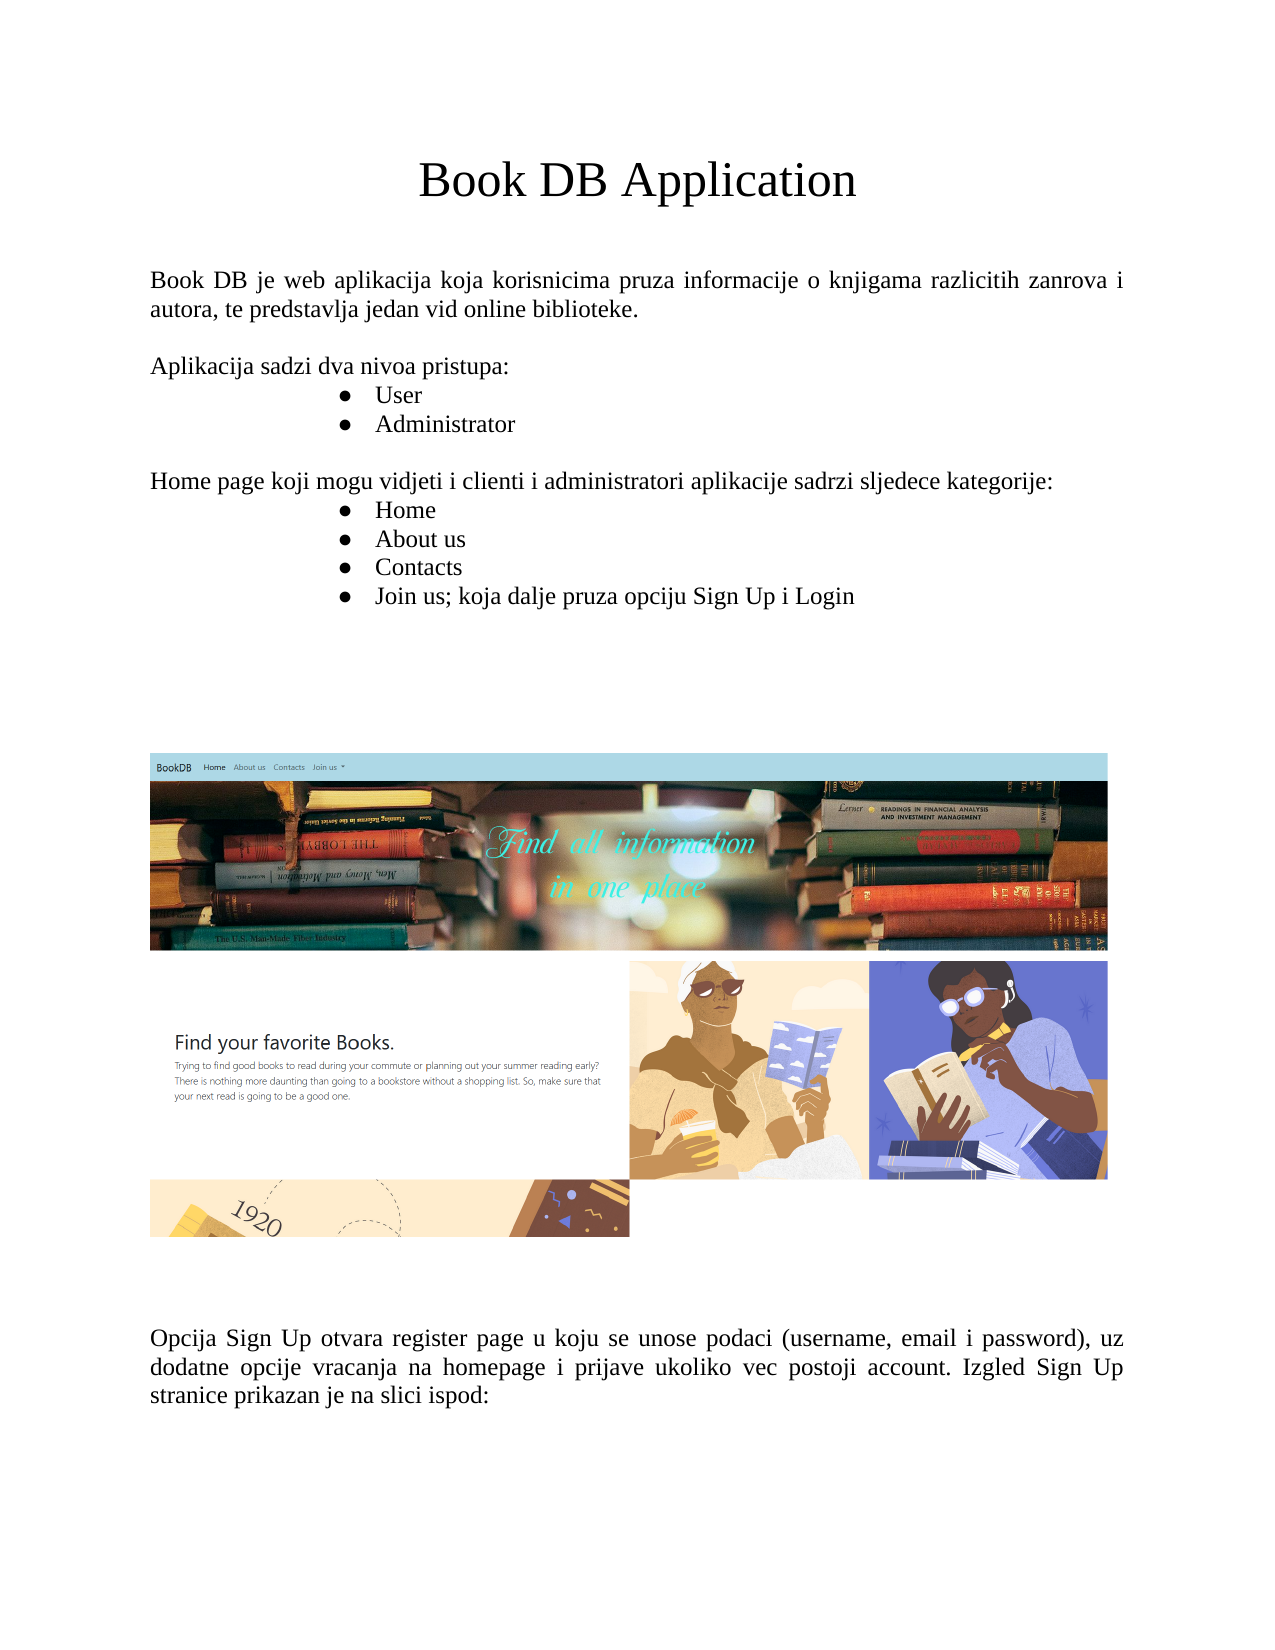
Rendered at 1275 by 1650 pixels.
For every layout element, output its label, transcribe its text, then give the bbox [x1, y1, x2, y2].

text Home page koji mogu vidjeti i clienti i administratori aplikacije sadrzi sljedece kategorije: [150, 437, 1125, 495]
picture [150, 753, 1108, 1237]
list Home [337, 495, 1125, 524]
list Contacts [337, 552, 1125, 581]
list Join us; koja dalje pruza opciju Sign Up i Login [337, 581, 1125, 610]
list User [337, 380, 1125, 409]
text Aplikacija sadzi dva nivoa pristupa: [150, 351, 1125, 380]
text Book DB Application [150, 150, 1125, 207]
list About us [337, 524, 1125, 552]
list Administrator [337, 409, 1125, 437]
text Book DB je web aplikacija koja korisnicima pruza informacije o knjigama razlicitih zanrova i autora, te predstavlja jedan vid online biblioteke. [150, 265, 1125, 322]
text Opcija Sign Up otvara register page u koju se unose podaci (username, email i password), uz dodatne opcije vracanja na homepage i prijave ukoliko vec postoji account. Izgled Sign Up stranice prikazan je na slici ispod: [150, 1323, 1125, 1409]
